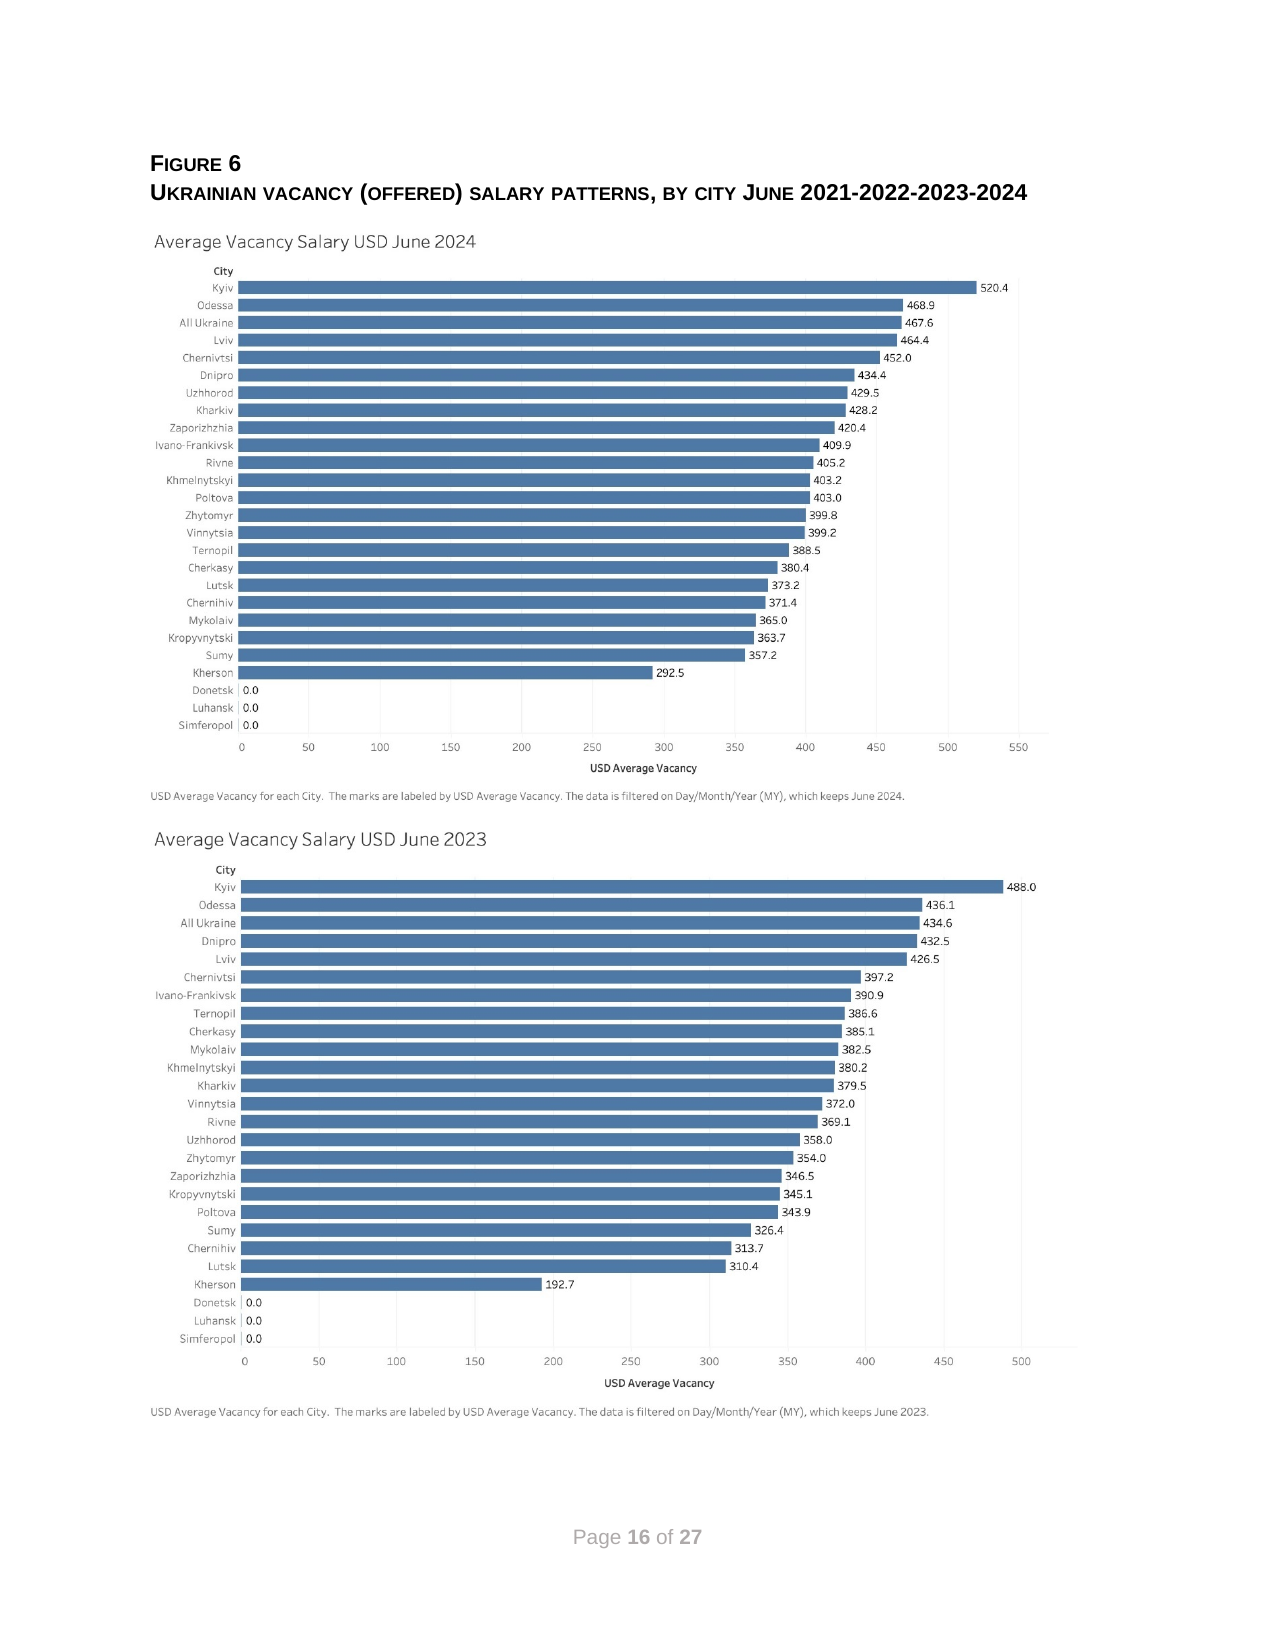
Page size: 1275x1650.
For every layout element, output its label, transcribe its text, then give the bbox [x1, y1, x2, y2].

picture [150, 223, 1049, 803]
text Ukrainian vacancy (offered) salary patterns, by city June 2021-2022-2023-2024 [150, 178, 1125, 205]
picture [150, 821, 1078, 1419]
text Figure 6 [150, 150, 1125, 176]
